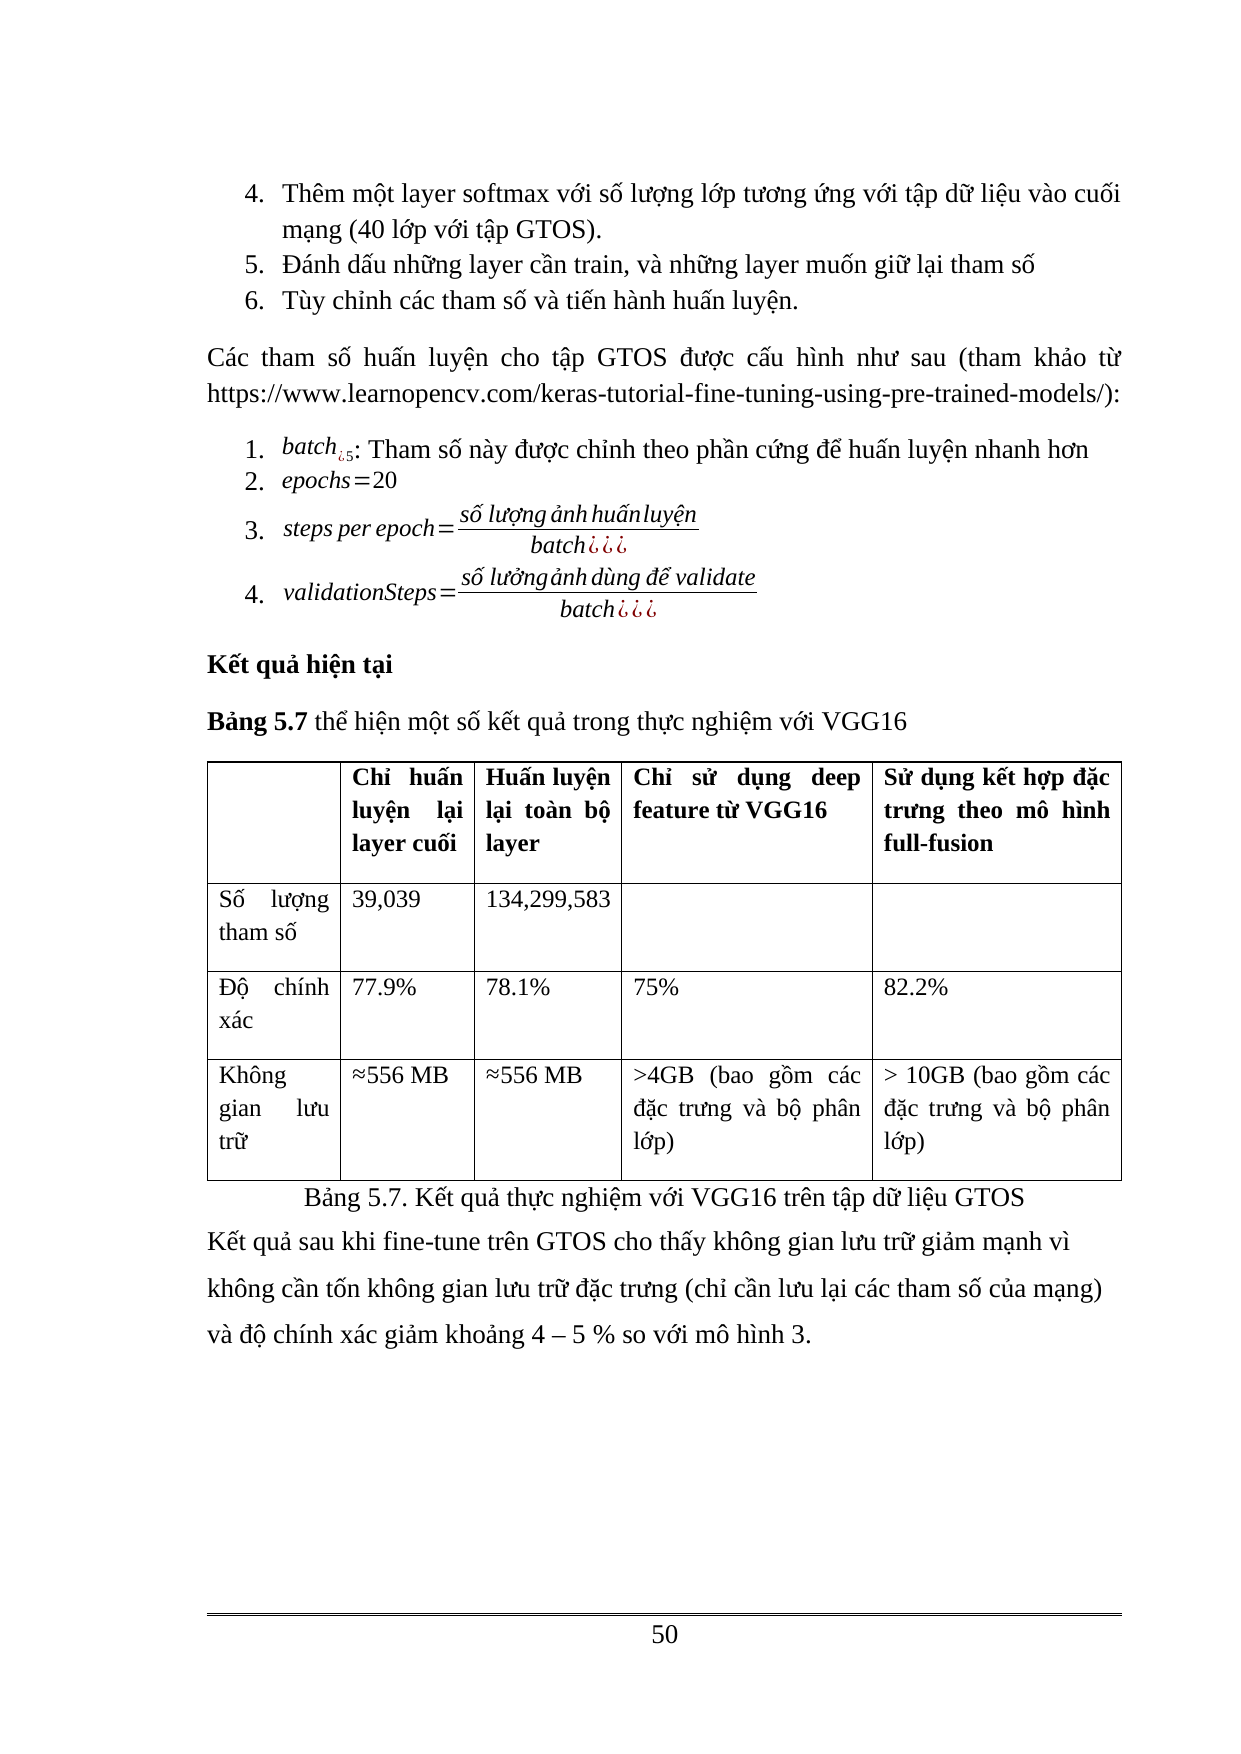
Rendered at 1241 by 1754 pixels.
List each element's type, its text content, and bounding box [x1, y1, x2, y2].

table_header [208, 763, 340, 883]
table_cell Số lượng tham số [208, 884, 340, 971]
table_cell 556 MB [475, 1060, 621, 1180]
table_header Huấn luyện lại toàn bộ layer [475, 763, 621, 883]
table_cell 82.2% [873, 972, 1121, 1059]
table_header Chỉ sử dụng deep feature từ VGG16 [622, 763, 872, 883]
table_cell [873, 884, 1121, 971]
table_header Chỉ huấn luyện lại layer cuối [341, 763, 474, 883]
table_cell 75% [622, 972, 872, 1059]
table_header Sử dụng kết hợp đặc trưng theo mô hình full-fusion [873, 763, 1121, 883]
list Đánh dấu những layer cần train, và những layer muốn giữ lại tham số [244, 249, 1122, 280]
table_cell >4GB (bao gồm các đặc trưng và bộ phân lớp) [622, 1060, 872, 1180]
table_cell > 10GB (bao gồm các đặc trưng và bộ phân lớp) [873, 1060, 1121, 1180]
list : Tham số này được chỉnh theo phần cứng để huấn luyện nhanh hơn [244, 433, 1122, 464]
text Kết quả hiện tại [207, 648, 1122, 679]
table_cell 78.1% [475, 972, 621, 1059]
table_cell 77.9% [341, 972, 474, 1059]
table_cell 39,039 [341, 884, 474, 971]
list Thêm một layer softmax với số lượng lớp tương ứng với tập dữ liệu vào cuối mạng (40 lớp với tập GTOS). [244, 177, 1122, 244]
table_cell 134,299,583 [475, 884, 621, 971]
text Các tham số huấn luyện cho tập GTOS được cấu hình như sau (tham khảo từ https://www.learnopencv.com/keras-tutorial-fine-tuning-using-pre-trained-models/): [207, 341, 1122, 408]
list Tùy chỉnh các tham số và tiến hành huấn luyện. [244, 284, 1122, 316]
table_cell [622, 884, 872, 971]
table_cell Độ chính xác [208, 972, 340, 1059]
text Kết quả sau khi fine-tune trên GTOS cho thấy không gian lưu trữ giảm mạnh vì không cần tốn không gian lưu trữ đặc trưng (chỉ cần lưu lại các tham số của mạng) và độ chính xác giảm khoảng 4 – 5 % so với mô hình 3. [207, 1225, 1122, 1349]
table_cell 556 MB [341, 1060, 474, 1180]
table_cell Không gian lưu trữ [208, 1060, 340, 1180]
